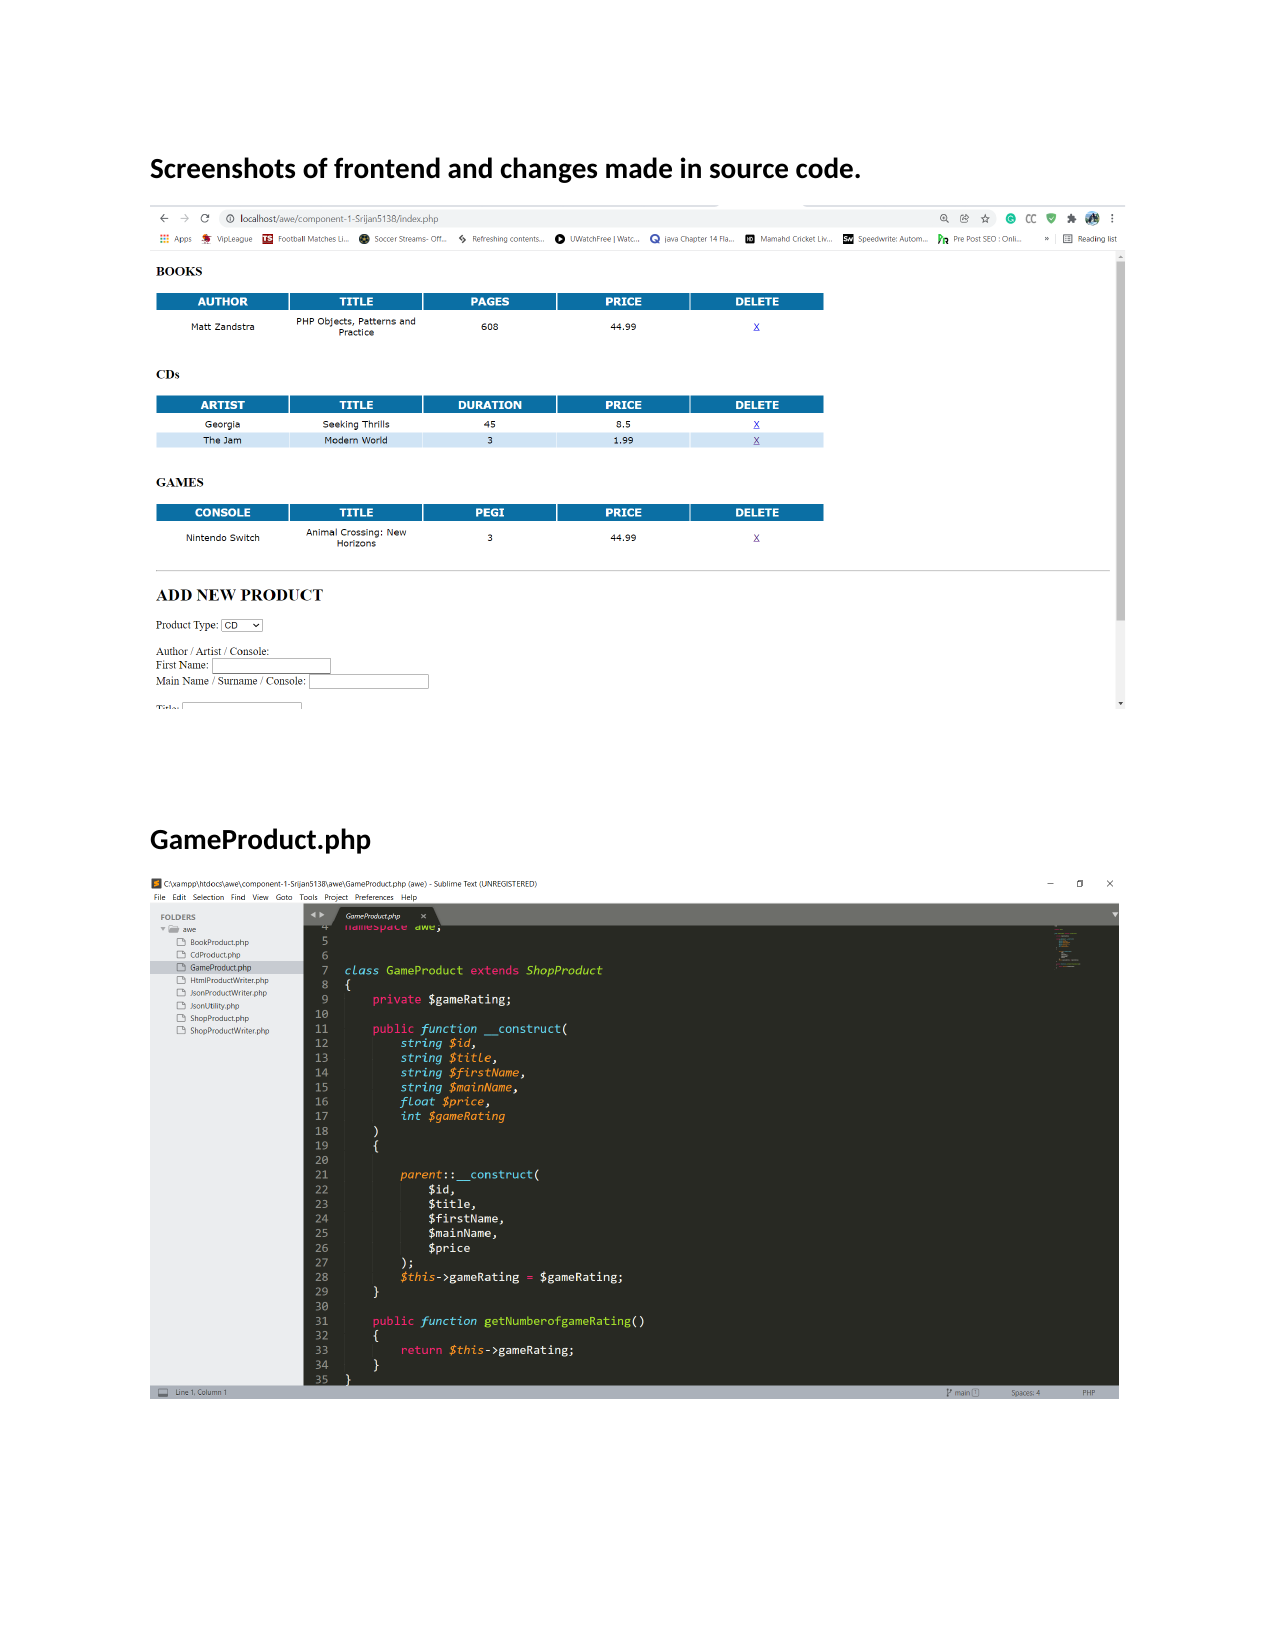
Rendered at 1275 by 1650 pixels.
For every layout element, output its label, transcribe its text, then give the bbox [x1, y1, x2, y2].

text GameProduct.php [150, 821, 1125, 857]
picture [150, 876, 1119, 1399]
text Screenshots of frontend and changes made in source code. [150, 150, 1125, 186]
picture [150, 205, 1125, 709]
